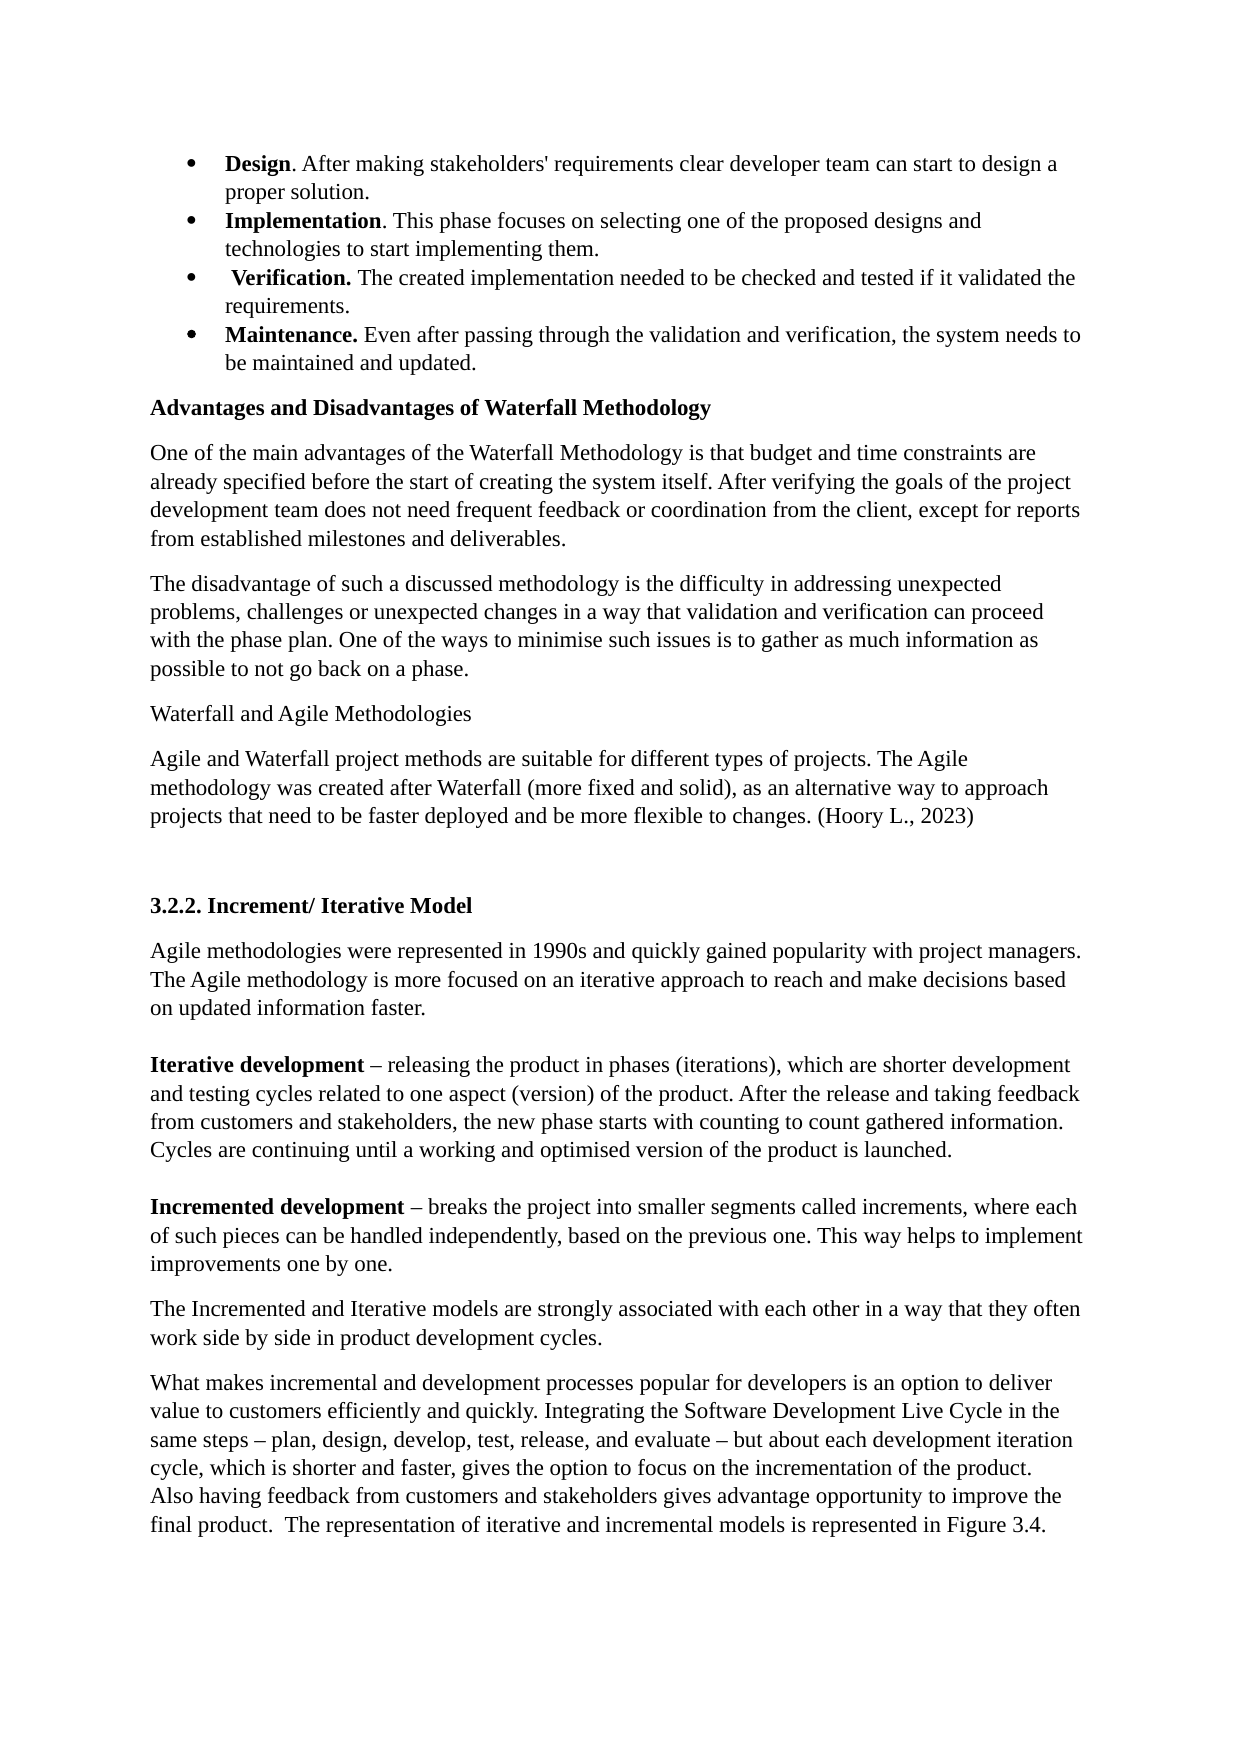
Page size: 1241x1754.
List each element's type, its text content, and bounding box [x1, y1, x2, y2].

list Verification. The created implementation needed to be checked and tested if it validated the requirements. [187, 264, 1090, 318]
list Maintenance. Even after passing through the validation and verification, the system needs to be maintained and updated. [187, 321, 1090, 375]
text Advantages and Disadvantages of Waterfall Methodology [150, 394, 1090, 421]
text What makes incremental and development processes popular for developers is an option to deliver value to customers efficiently and quickly. Integrating the Software Development Live Cycle in the same steps – plan, design, develop, test, release, and evaluate – but about each development iteration cycle, which is shorter and faster, gives the option to focus on the incrementation of the product. Also having feedback from customers and stakeholders gives advantage opportunity to improve the final product. The representation of iterative and incremental models is represented in Figure 3.4. [150, 1369, 1090, 1537]
text Agile and Waterfall project methods are suitable for different types of projects. The Agile methodology was created after Waterfall (more fixed and solid), as an alternative way to approach projects that need to be faster deployed and be more flexible to changes. (Hoory L., 2023) [150, 745, 1090, 828]
text The disadvantage of such a discussed methodology is the difficulty in addressing unexpected problems, challenges or unexpected changes in a way that validation and verification can proceed with the phase plan. One of the ways to minimise such issues is to gather as much information as possible to not go back on a phase. [150, 570, 1090, 681]
text 3.2.2. Increment/ Iterative Model [150, 892, 1090, 919]
text Agile methodologies were represented in 1990s and quickly gained popularity with project managers. The Agile methodology is more focused on an iterative approach to reach and make decisions based on updated information faster. Iterative development – releasing the product in phases (iterations), which are shorter development and testing cycles related to one aspect (version) of the product. After the release and taking feedback from customers and stakeholders, the new phase starts with counting to count gathered information. Cycles are continuing until a working and optimised version of the product is launched. Incremented development – breaks the project into smaller segments called increments, where each of such pieces can be handled independently, based on the previous one. This way helps to implement improvements one by one. [150, 937, 1090, 1277]
text Waterfall and Agile Methodologies [150, 700, 1090, 726]
list Design. After making stakeholders' requirements clear developer team can start to design a proper solution. [187, 150, 1090, 205]
text One of the main advantages of the Waterfall Methodology is that budget and time constraints are already specified before the start of creating the system itself. After verifying the goals of the project development team does not need frequent feedback or coordination from the client, except for reports from established milestones and deliverables. [150, 439, 1090, 551]
text The Incremented and Iterative models are strongly associated with each other in a way that they often work side by side in product development cycles. [150, 1295, 1090, 1350]
list Implementation. This phase focuses on selecting one of the proposed designs and technologies to start implementing them. [187, 207, 1090, 262]
